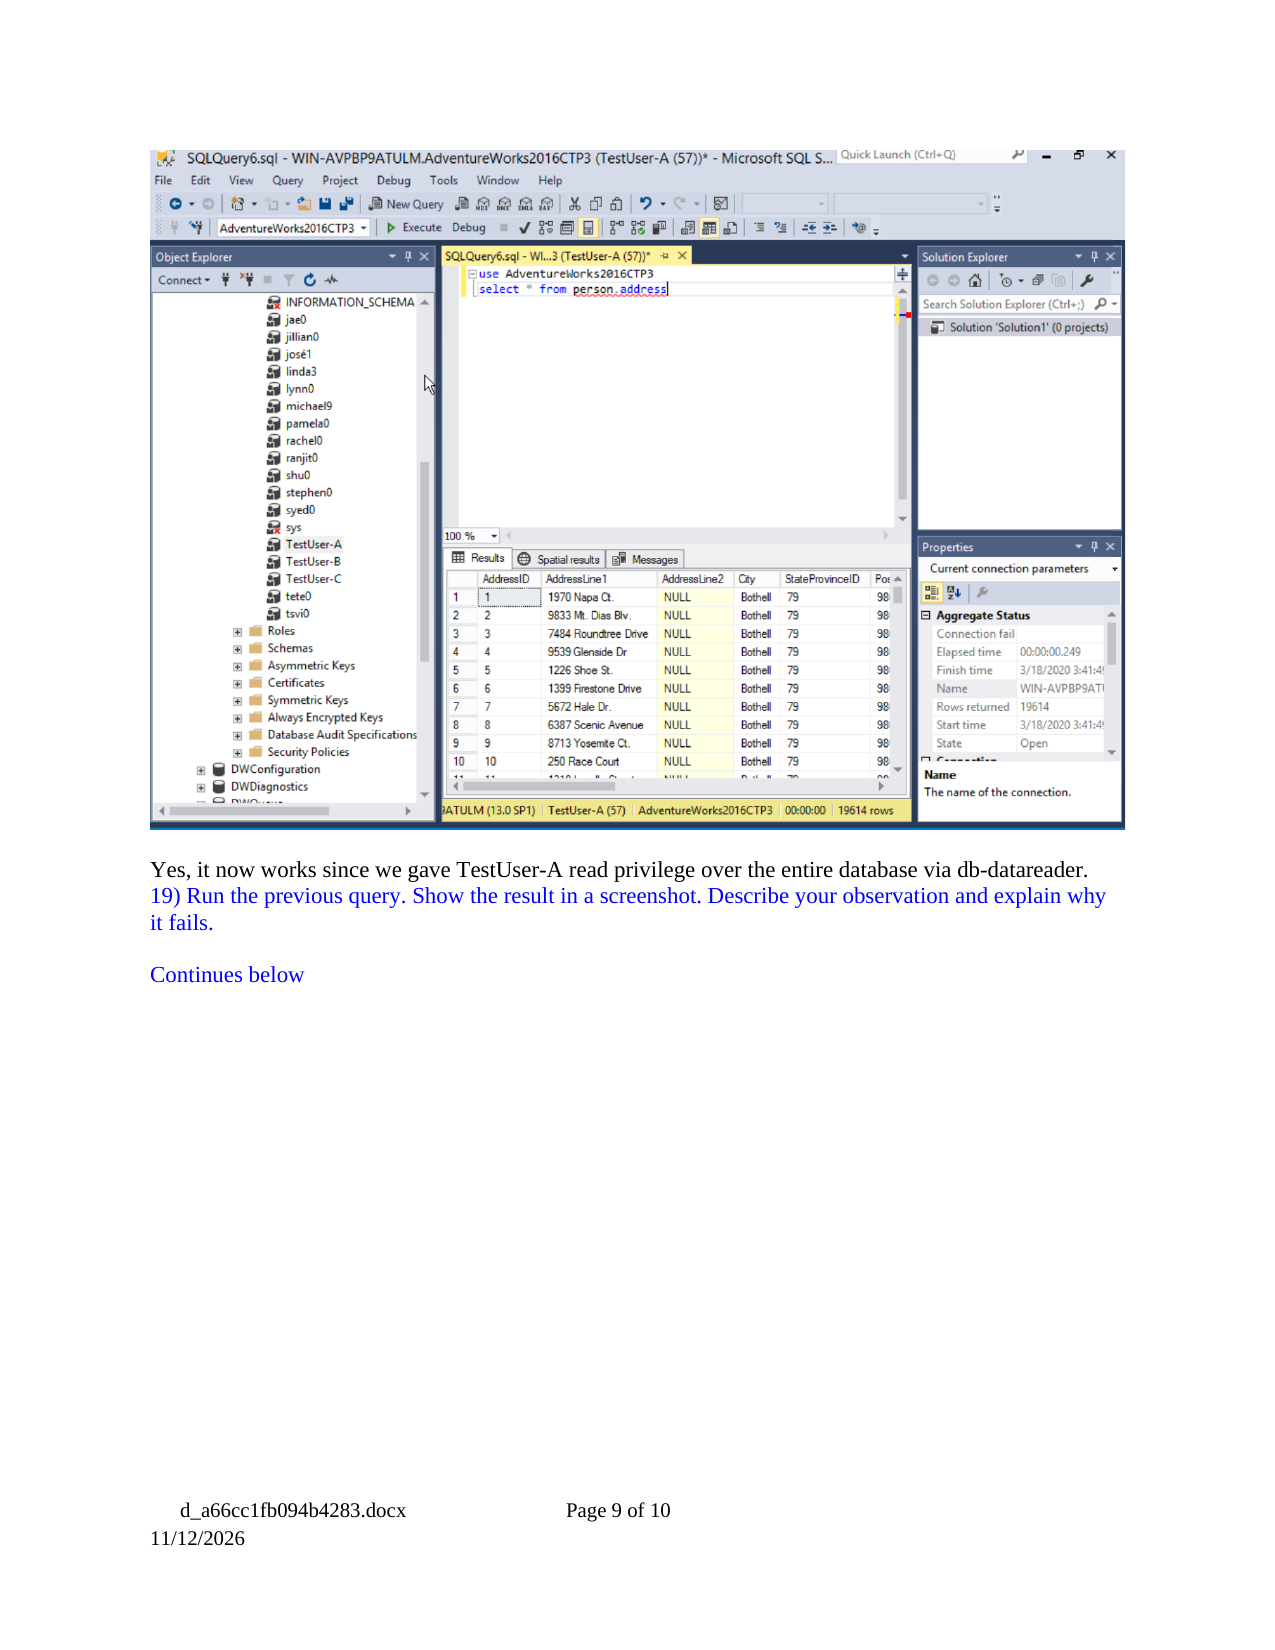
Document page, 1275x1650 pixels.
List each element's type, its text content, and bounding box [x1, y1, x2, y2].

text 19) Run the previous query. Show the result in a screenshot. Describe your observation and explain why it fails. [150, 882, 1125, 935]
text Yes, it now works since we gave TestUser-A read privilege over the entire database via db-datareader. [150, 856, 1125, 882]
picture [150, 150, 1125, 830]
text Continues below [150, 962, 1125, 988]
